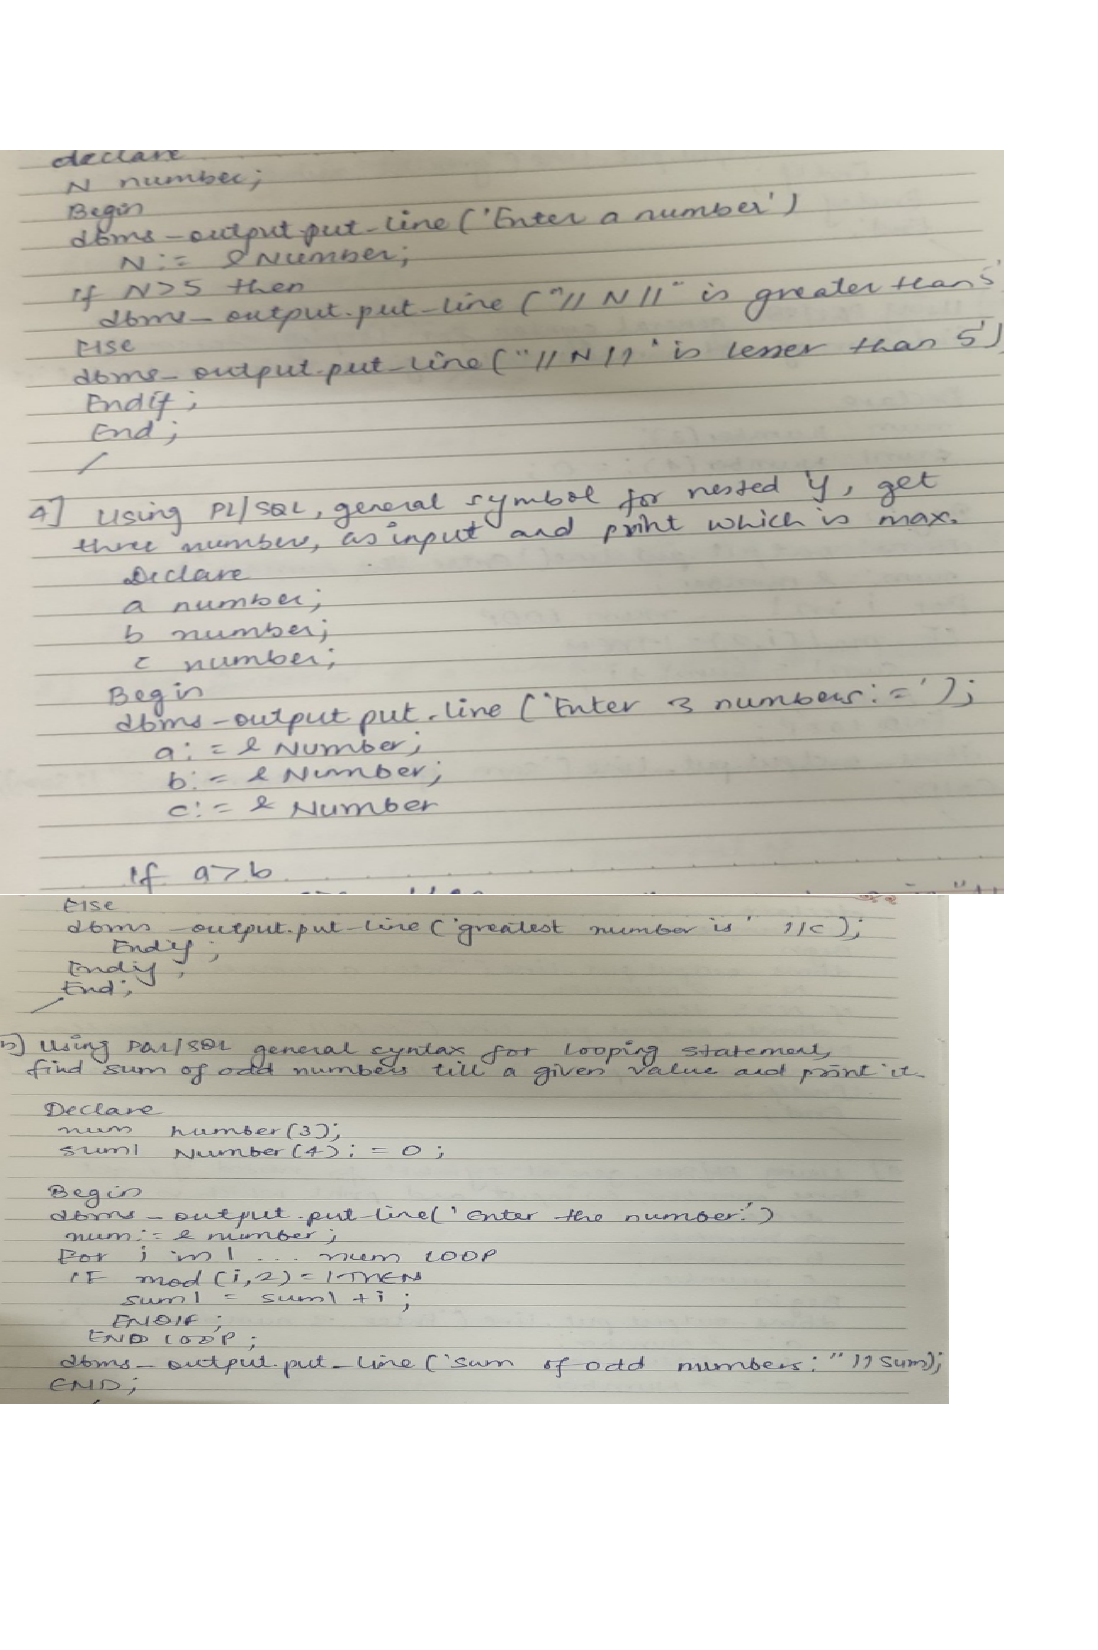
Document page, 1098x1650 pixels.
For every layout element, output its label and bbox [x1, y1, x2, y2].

picture [0, 150, 1004, 894]
picture [0, 895, 949, 1404]
